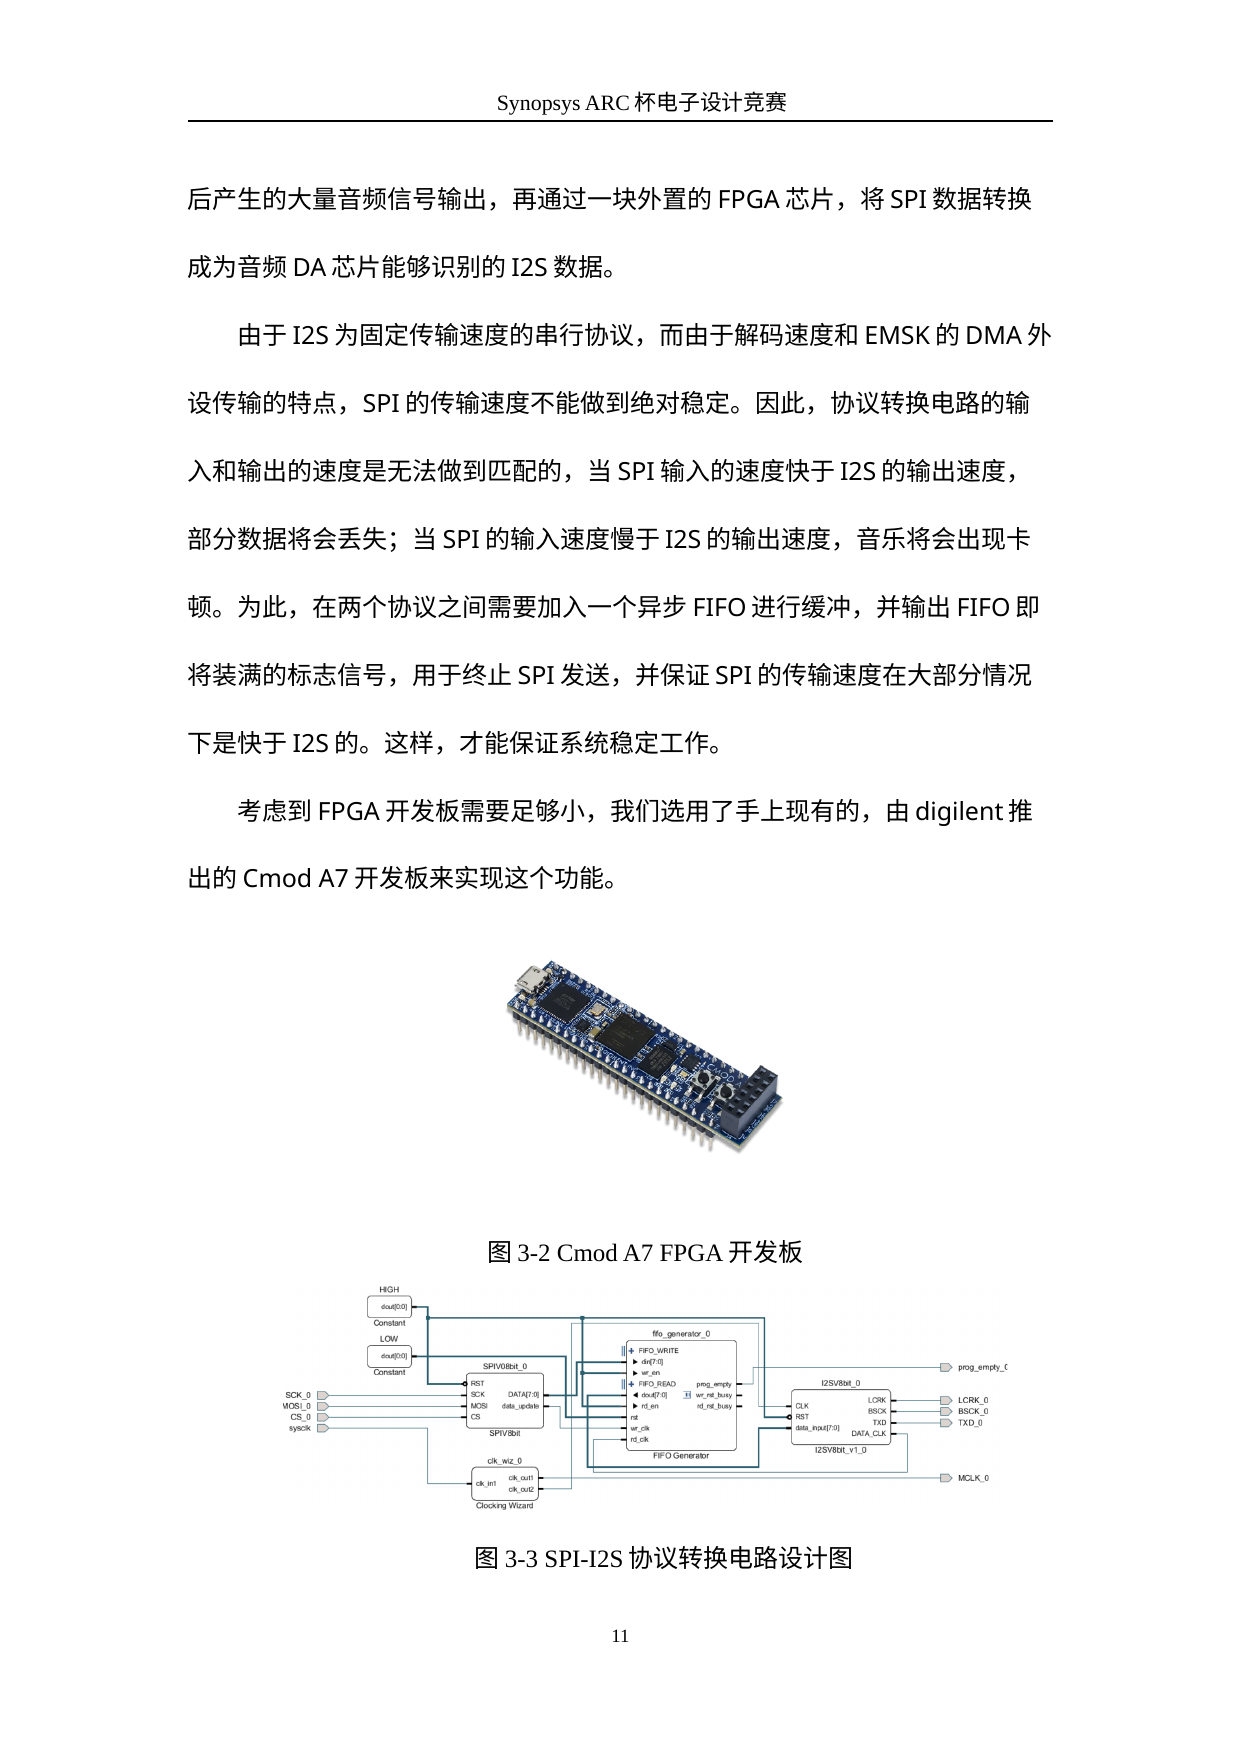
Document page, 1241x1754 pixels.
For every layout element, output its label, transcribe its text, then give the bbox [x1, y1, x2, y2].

picture [283, 1284, 1008, 1510]
picture [495, 911, 795, 1211]
text 由于I2S为固定传输速度的串行协议，而由于解码速度和EMSK的DMA外设传输的特点，SPI的传输速度不能做到绝对稳定。因此，协议转换电路的输入和输出的速度是无法做到匹配的，当SPI输入的速度快于I2S的输出速度，部分数据将会丢失；当SPI的输入速度慢于I2S的输出速度，音乐将会出现卡顿。为此，在两个协议之间需要加入一个异步FIFO进行缓冲，并输出FIFO即将装满的标志信号，用于终止SPI发送，并保证SPI的传输速度在大部分情况下是快于I2S的。这样，才能保证系统稳定工作。 [187, 300, 1053, 775]
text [187, 164, 1053, 300]
text 图3-2 Cmod A7 FPGA 开发板 [187, 1217, 1053, 1284]
text 考虑到FPGA开发板需要足够小，我们选用了手上现有的，由digilent推出的Cmod A7开发板来实现这个功能。 [187, 775, 1053, 911]
text 图3-3 SPI-I2S协议转换电路设计图 [187, 1522, 1053, 1590]
